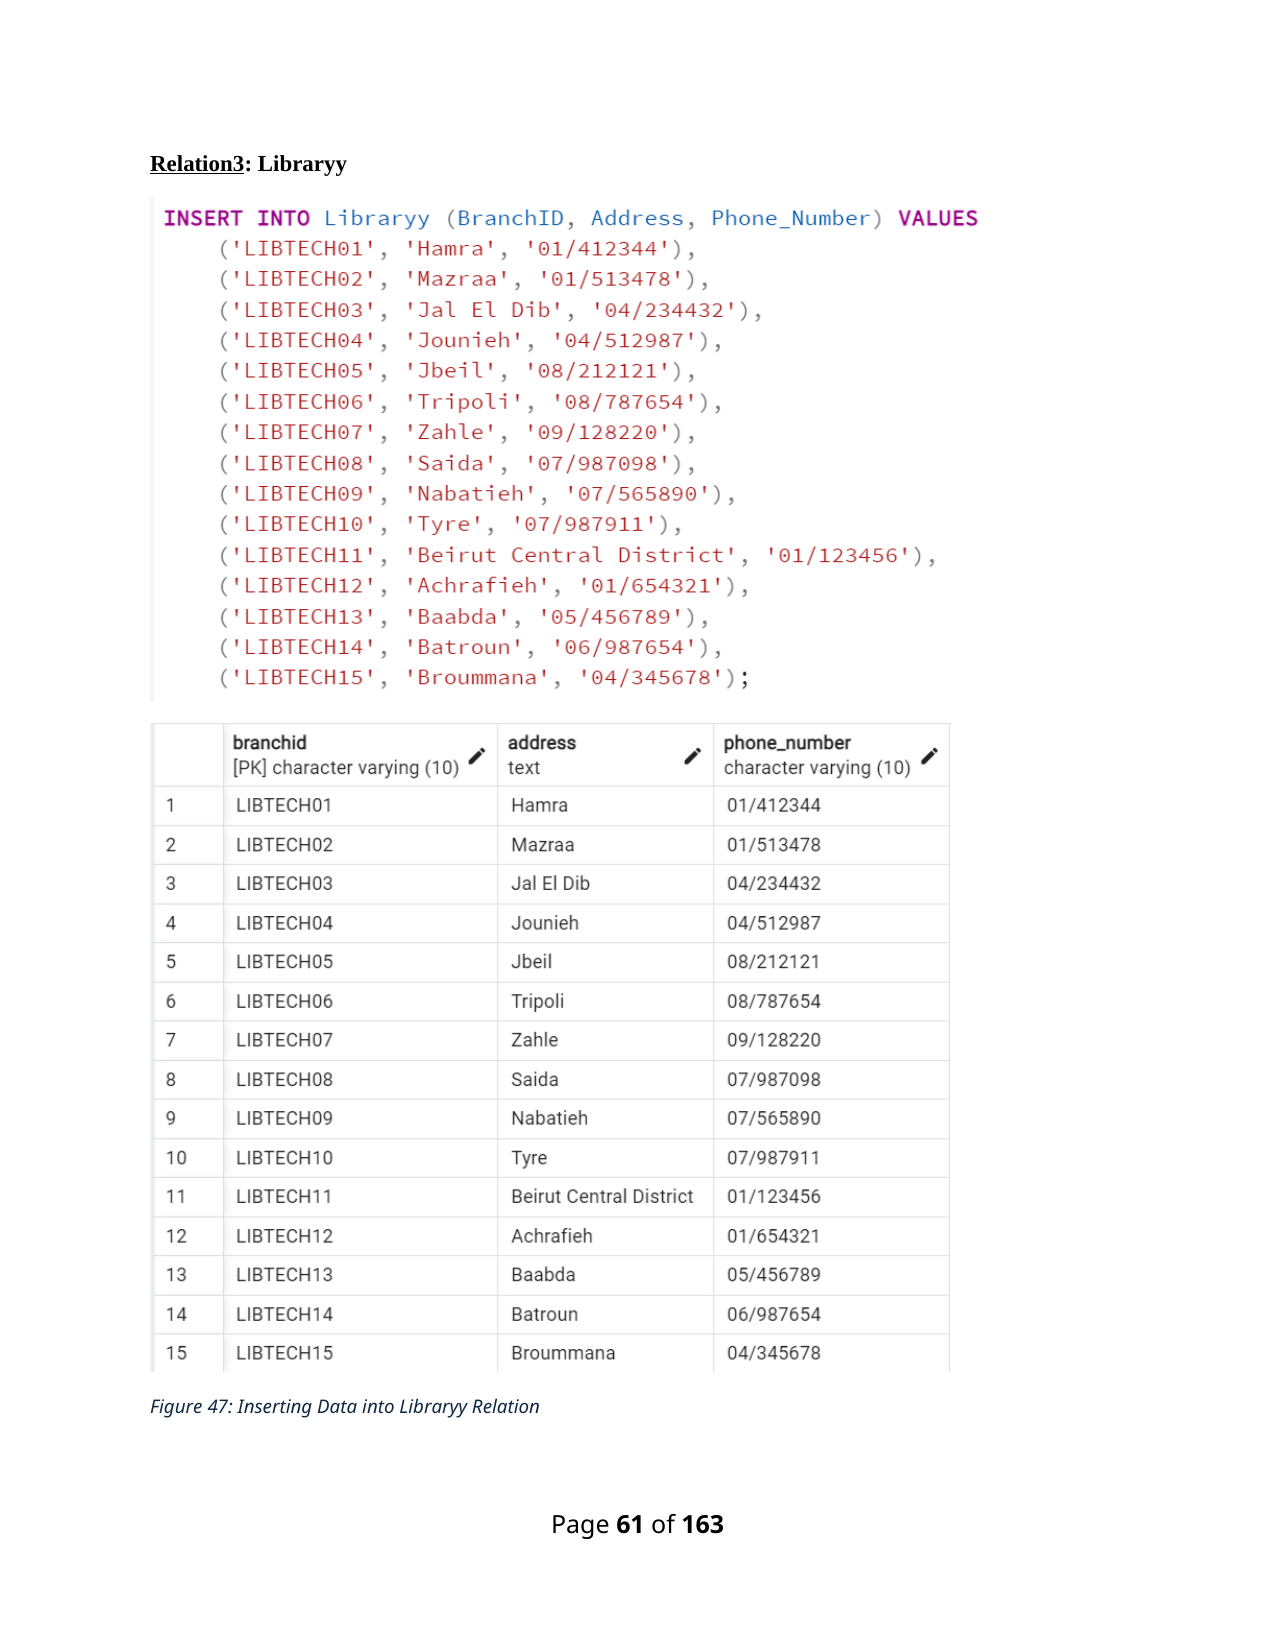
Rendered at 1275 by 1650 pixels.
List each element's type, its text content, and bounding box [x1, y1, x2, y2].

text Relation3: Libraryy [150, 150, 1125, 176]
text Figure 47: Inserting Data into Libraryy Relation [150, 1393, 1125, 1419]
picture [150, 723, 952, 1372]
picture [150, 197, 1017, 702]
